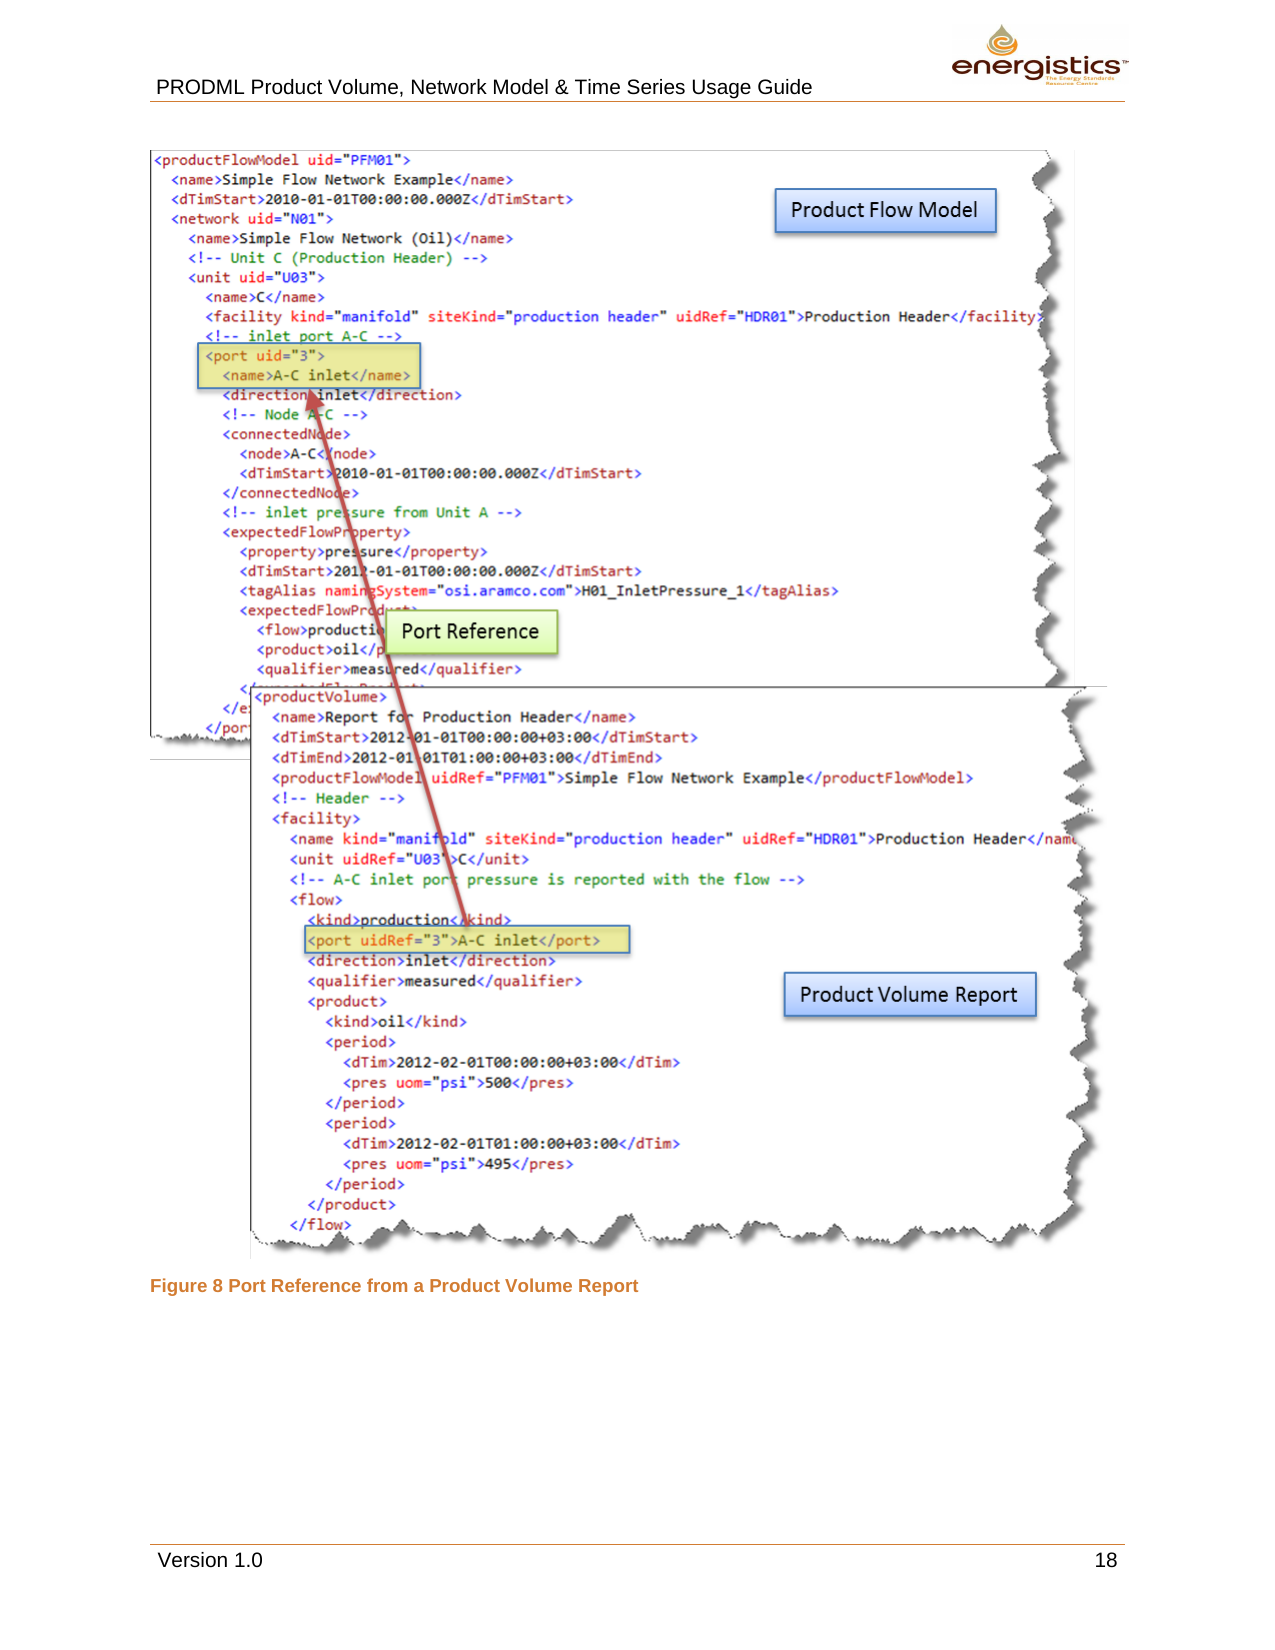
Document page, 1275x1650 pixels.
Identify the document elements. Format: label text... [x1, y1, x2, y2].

picture [952, 24, 1129, 85]
picture [150, 150, 1108, 1259]
